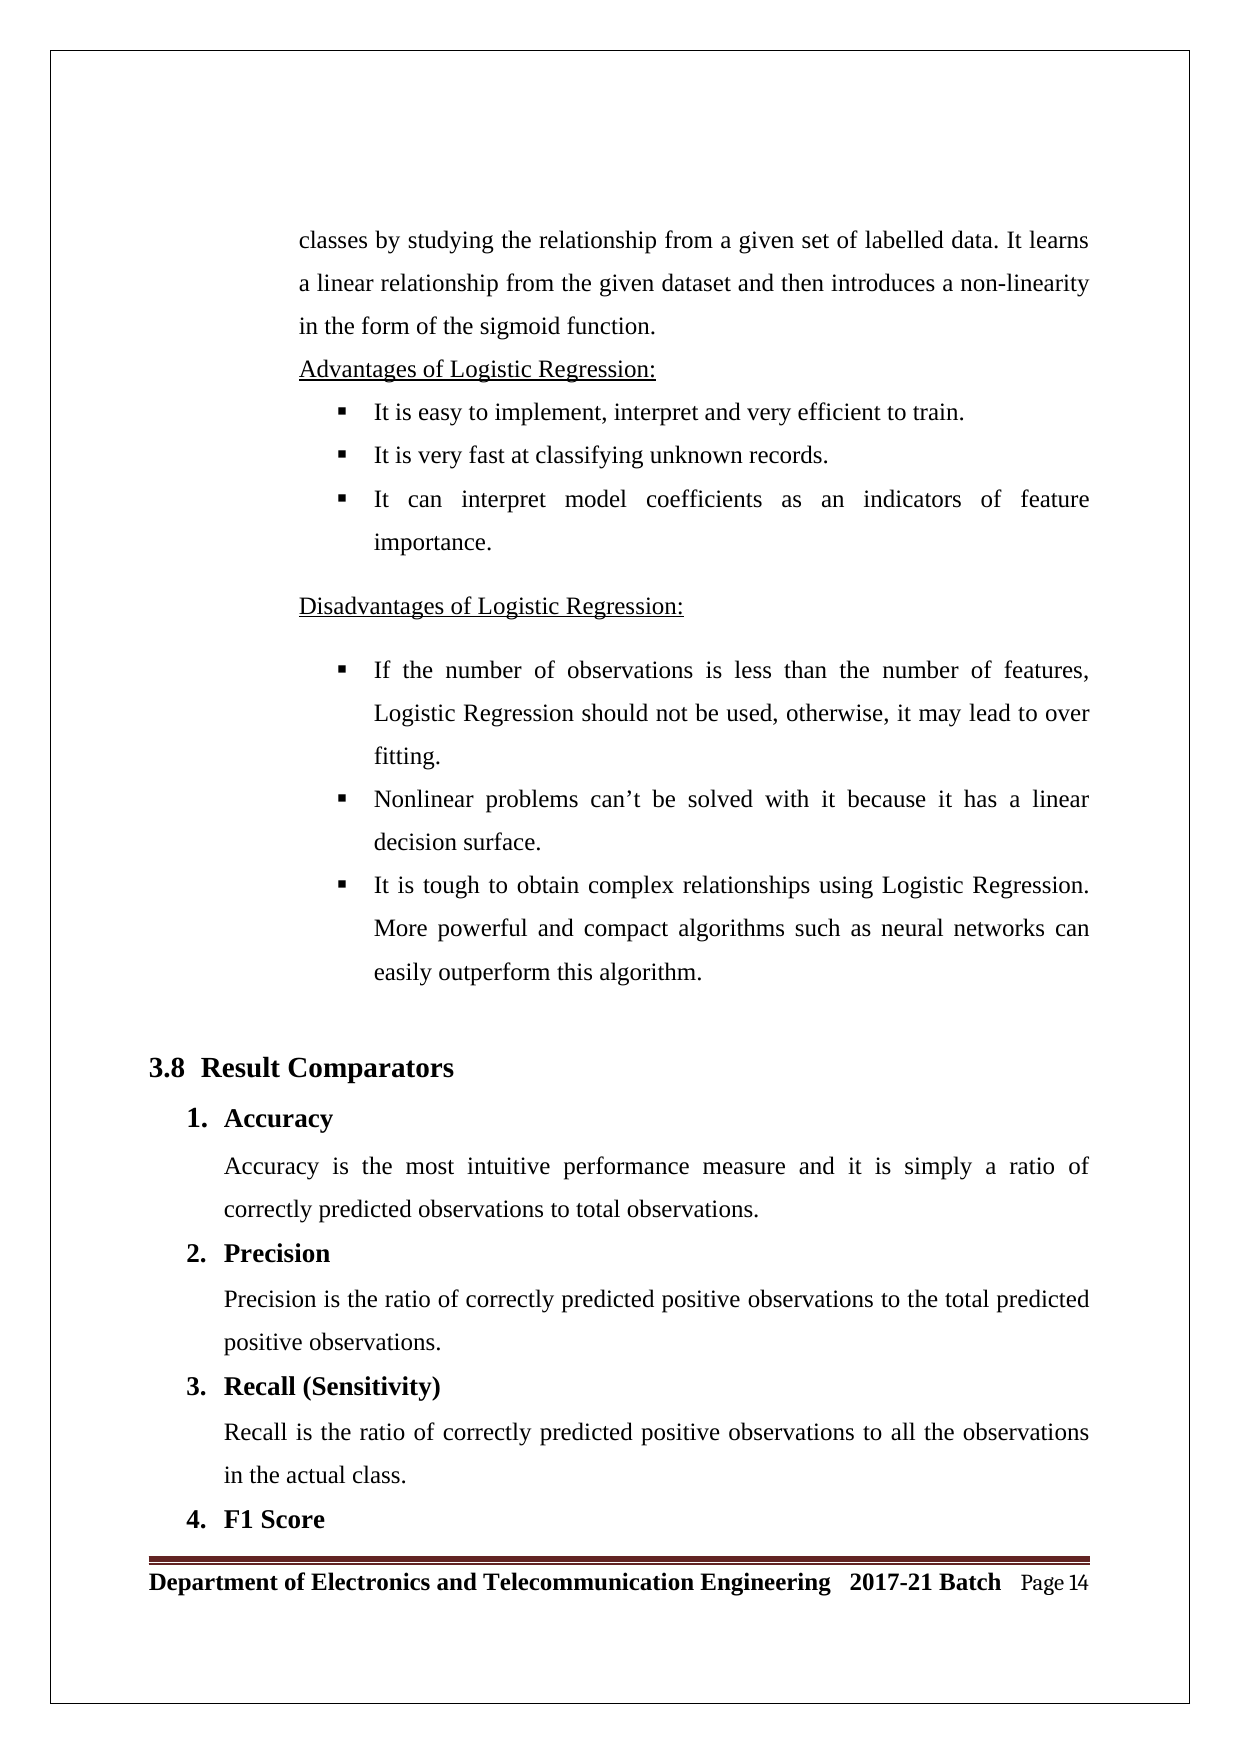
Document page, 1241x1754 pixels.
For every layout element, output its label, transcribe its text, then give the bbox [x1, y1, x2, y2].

list Nonlinear problems can’t be solved with it because it has a linear decision surface. [336, 784, 1090, 856]
list Accuracy [186, 1100, 1090, 1134]
list If the number of observations is less than the number of features, Logistic Regression should not be used, otherwise, it may lead to over fitting. [336, 655, 1090, 770]
list Recall is the ratio of correctly predicted positive observations to all the observations in the actual class. [223, 1417, 1090, 1488]
list Precision is the ratio of correctly predicted positive observations to the total predicted positive observations. [223, 1284, 1090, 1356]
list Precision [186, 1237, 1090, 1268]
text Disadvantages of Logistic Regression: [223, 591, 1090, 619]
list Advantages of Logistic Regression: [298, 354, 1090, 383]
list It can interpret model coefficients as an indicators of feature importance. [336, 484, 1090, 556]
list Accuracy is the most intuitive performance measure and it is simply a ratio of correctly predicted observations to total observations. [223, 1151, 1090, 1223]
list F1 Score [186, 1503, 1090, 1534]
list It is easy to implement, interpret and very efficient to train. [336, 397, 1090, 426]
list It is tough to obtain complex relationships using Logistic Regression. More powerful and compact algorithms such as neural networks can easily outperform this algorithm. [336, 870, 1090, 985]
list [298, 225, 1090, 340]
list It is very fast at classifying unknown records. [336, 441, 1090, 469]
list Recall (Sensitivity) [186, 1370, 1090, 1401]
list Result Comparators [148, 1050, 1090, 1084]
